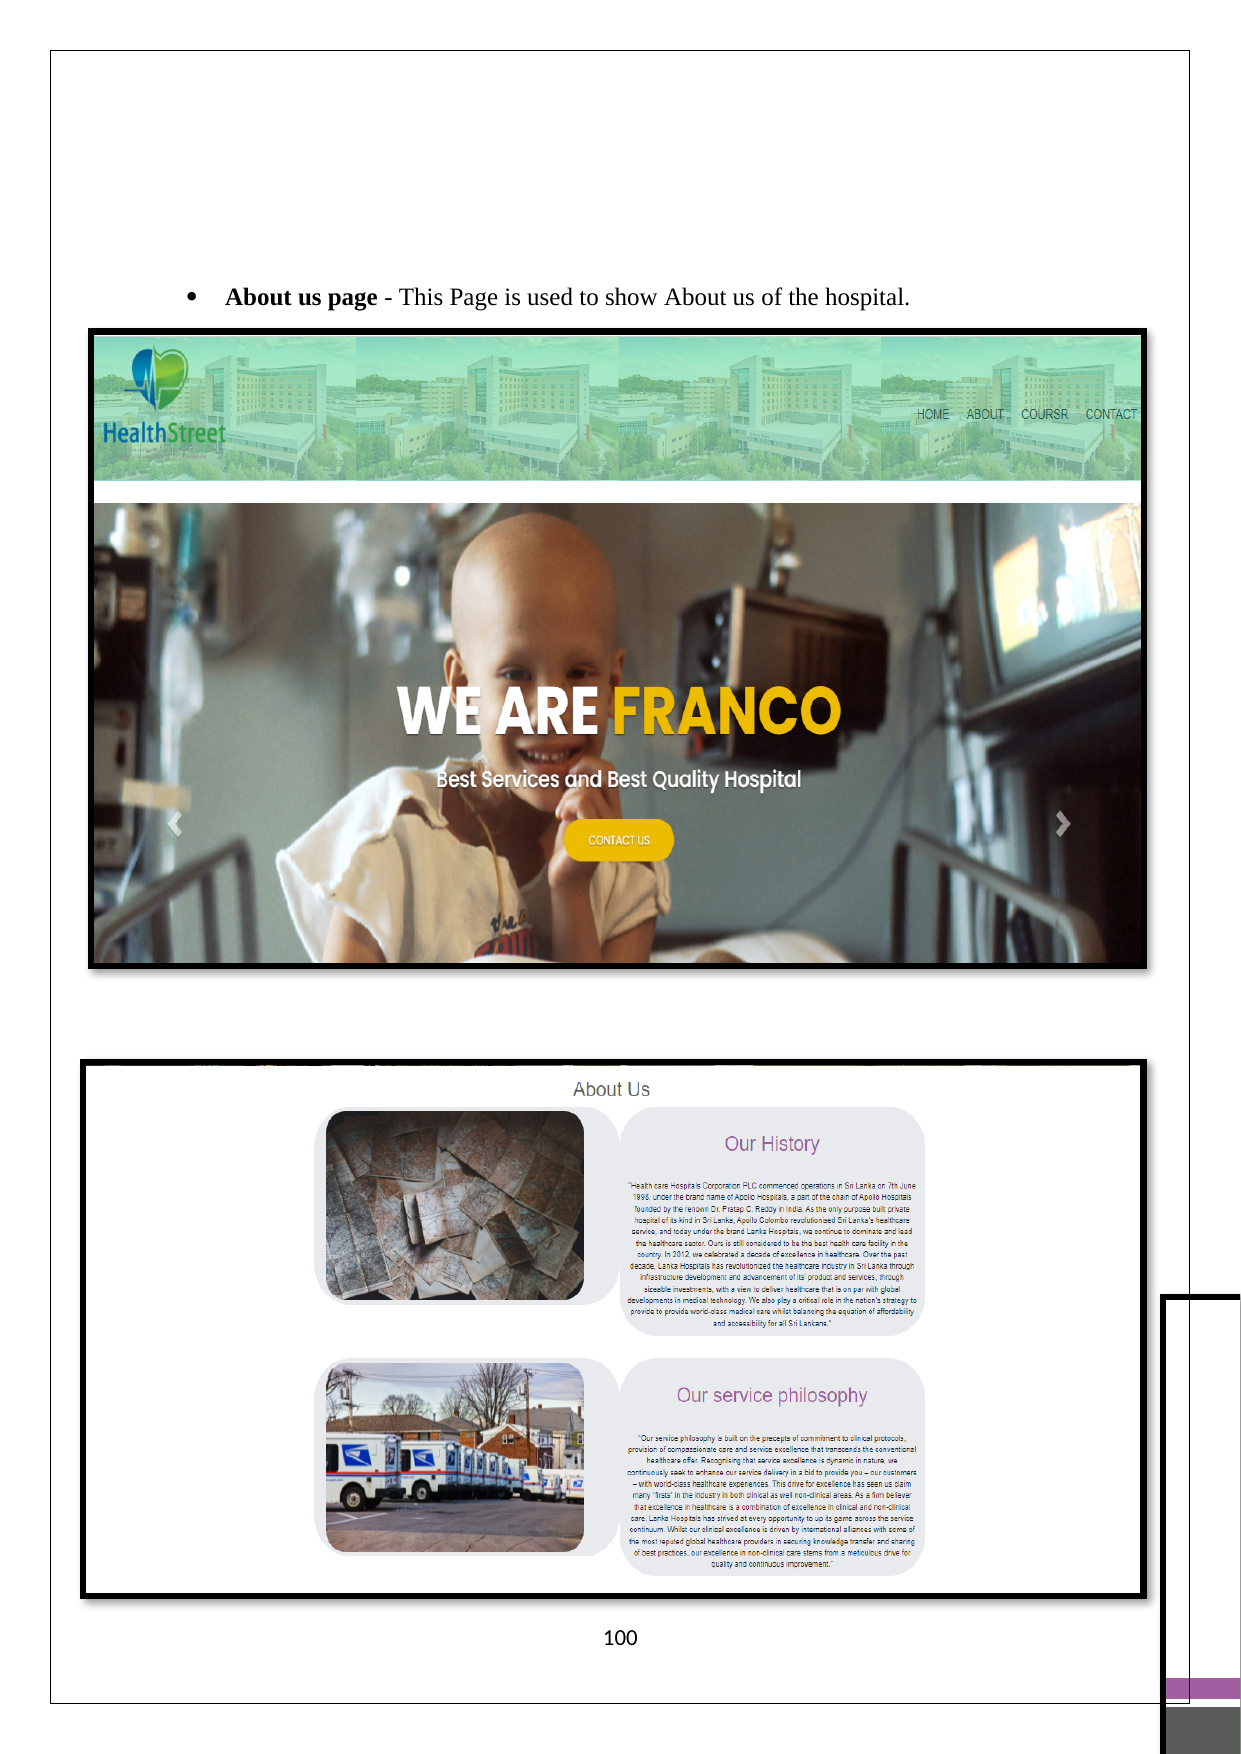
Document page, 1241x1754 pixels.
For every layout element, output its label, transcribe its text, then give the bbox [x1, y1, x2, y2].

picture [94, 335, 1141, 963]
picture [86, 1065, 1140, 1593]
picture [1166, 1300, 1189, 1703]
picture [1166, 1300, 1241, 1754]
list About us page - This Page is used to show About us of the hospital. [187, 282, 1090, 311]
